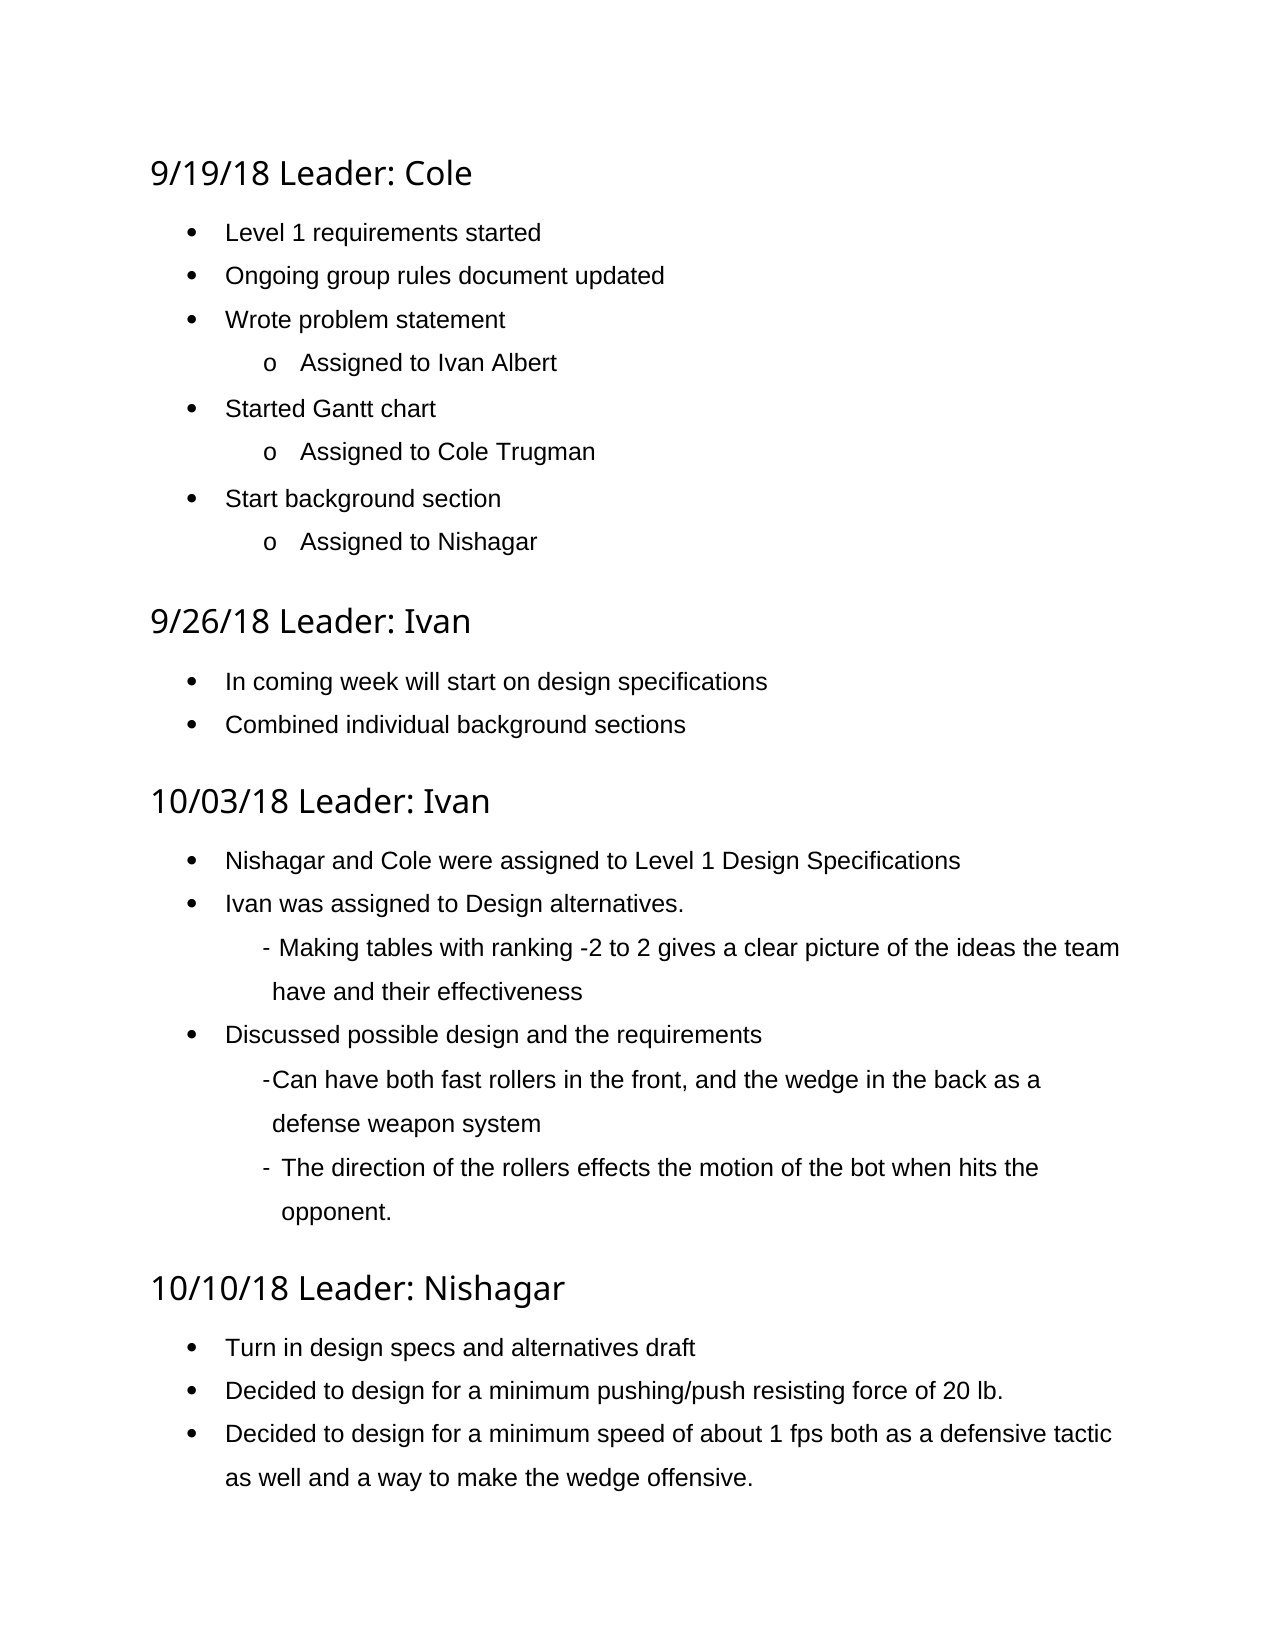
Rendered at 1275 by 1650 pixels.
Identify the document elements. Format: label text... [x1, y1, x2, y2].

list Nishagar and Cole were assigned to Level 1 Design Specifications [187, 846, 1125, 875]
list Ongoing group rules document updated [187, 261, 1125, 290]
list Ivan was assigned to Design alternatives. [187, 889, 1125, 918]
list Assigned to Cole Trugman [262, 437, 1125, 468]
subtitle 9/19/18 Leader: Cole [150, 150, 1125, 195]
list Turn in design specs and alternatives draft [187, 1333, 1125, 1362]
list Decided to design for a minimum pushing/push resisting force of 20 lb. [187, 1376, 1125, 1405]
list Started Gantt chart [187, 394, 1125, 423]
list Start background section [187, 484, 1125, 513]
list Making tables with ranking -2 to 2 gives a clear picture of the ideas the team have and their effectiveness [262, 932, 1125, 1006]
subtitle 10/10/18 Leader: Nishagar [150, 1265, 1125, 1310]
subtitle 9/26/18 Leader: Ivan [150, 598, 1125, 644]
list Level 1 requirements started [187, 218, 1125, 247]
list Wrote problem statement [187, 304, 1125, 333]
list Can have both fast rollers in the front, and the wedge in the back as a defense weapon system [262, 1064, 1125, 1137]
list Assigned to Nishagar [262, 527, 1125, 558]
subtitle 10/03/18 Leader: Ivan [150, 778, 1125, 823]
list Discussed possible design and the requirements [187, 1021, 1125, 1049]
list Assigned to Ivan Albert [262, 348, 1125, 379]
list Combined individual background sections [187, 710, 1125, 738]
list In coming week will start on design specifications [187, 666, 1125, 695]
list Decided to design for a minimum speed of about 1 fps both as a defensive tactic as well and a way to make the wedge offensive. [187, 1419, 1125, 1491]
list The direction of the rollers effects the motion of the bot when hits the opponent. [262, 1152, 1125, 1225]
